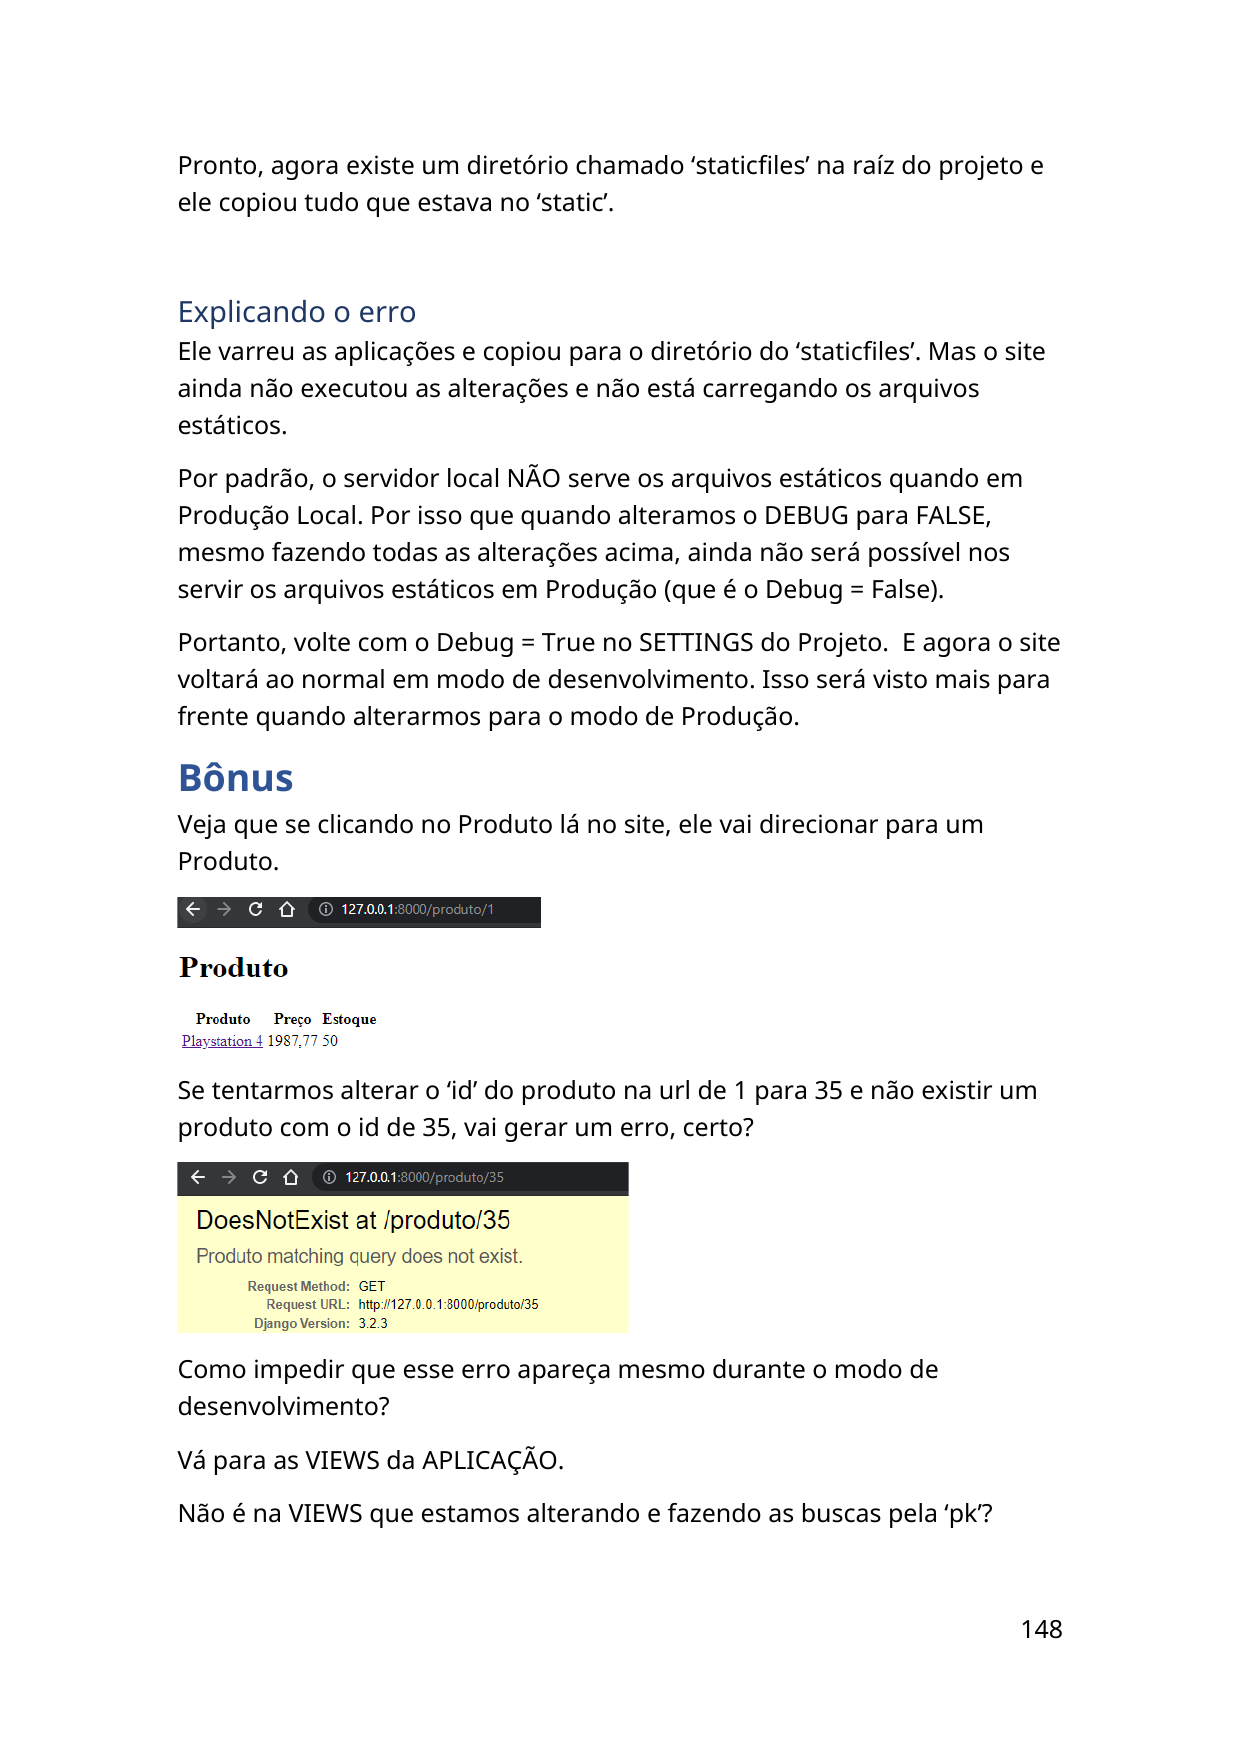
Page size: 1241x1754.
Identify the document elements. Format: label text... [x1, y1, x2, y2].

picture [177, 1162, 629, 1333]
text Se tentarmos alterar o ‘id’ do produto na url de 1 para 35 e não existir um produto com o id de 35, vai gerar um erro, certo? [177, 1072, 1063, 1143]
subtitle Explicando o erro [177, 291, 1063, 331]
text Por padrão, o servidor local NÃO serve os arquivos estáticos quando em Produção Local. Por isso que quando alteramos o DEBUG para FALSE, mesmo fazendo todas as alterações acima, ainda não será possível nos servir os arquivos estáticos em Produção (que é o Debug = False). [177, 461, 1063, 605]
text Portanto, volte com o Debug = True no SETTINGS do Projeto. E agora o site voltará ao normal em modo de desenvolvimento. Isso será visto mais para frente quando alterarmos para o modo de Produção. [177, 625, 1063, 732]
text Como impedir que esse erro apareça mesmo durante o modo de desenvolvimento? [177, 1352, 1063, 1423]
subtitle Bônus [177, 752, 1063, 803]
text Vá para as VIEWS da APLICAÇÃO. [177, 1442, 1063, 1476]
picture [177, 897, 541, 1054]
text Ele varreu as aplicações e copiou para o diretório do ‘staticfiles’. Mas o site ainda não executou as alterações e não está carregando os arquivos estáticos. [177, 334, 1063, 442]
text Veja que se clicando no Produto lá no site, ele vai direcionar para um Produto. [177, 807, 1063, 878]
text Pronto, agora existe um diretório chamado ‘staticfiles’ na raíz do projeto e ele copiou tudo que estava no ‘static’. [177, 148, 1063, 218]
text Não é na VIEWS que estamos alterando e fazendo as buscas pela ‘pk’? [177, 1496, 1063, 1530]
